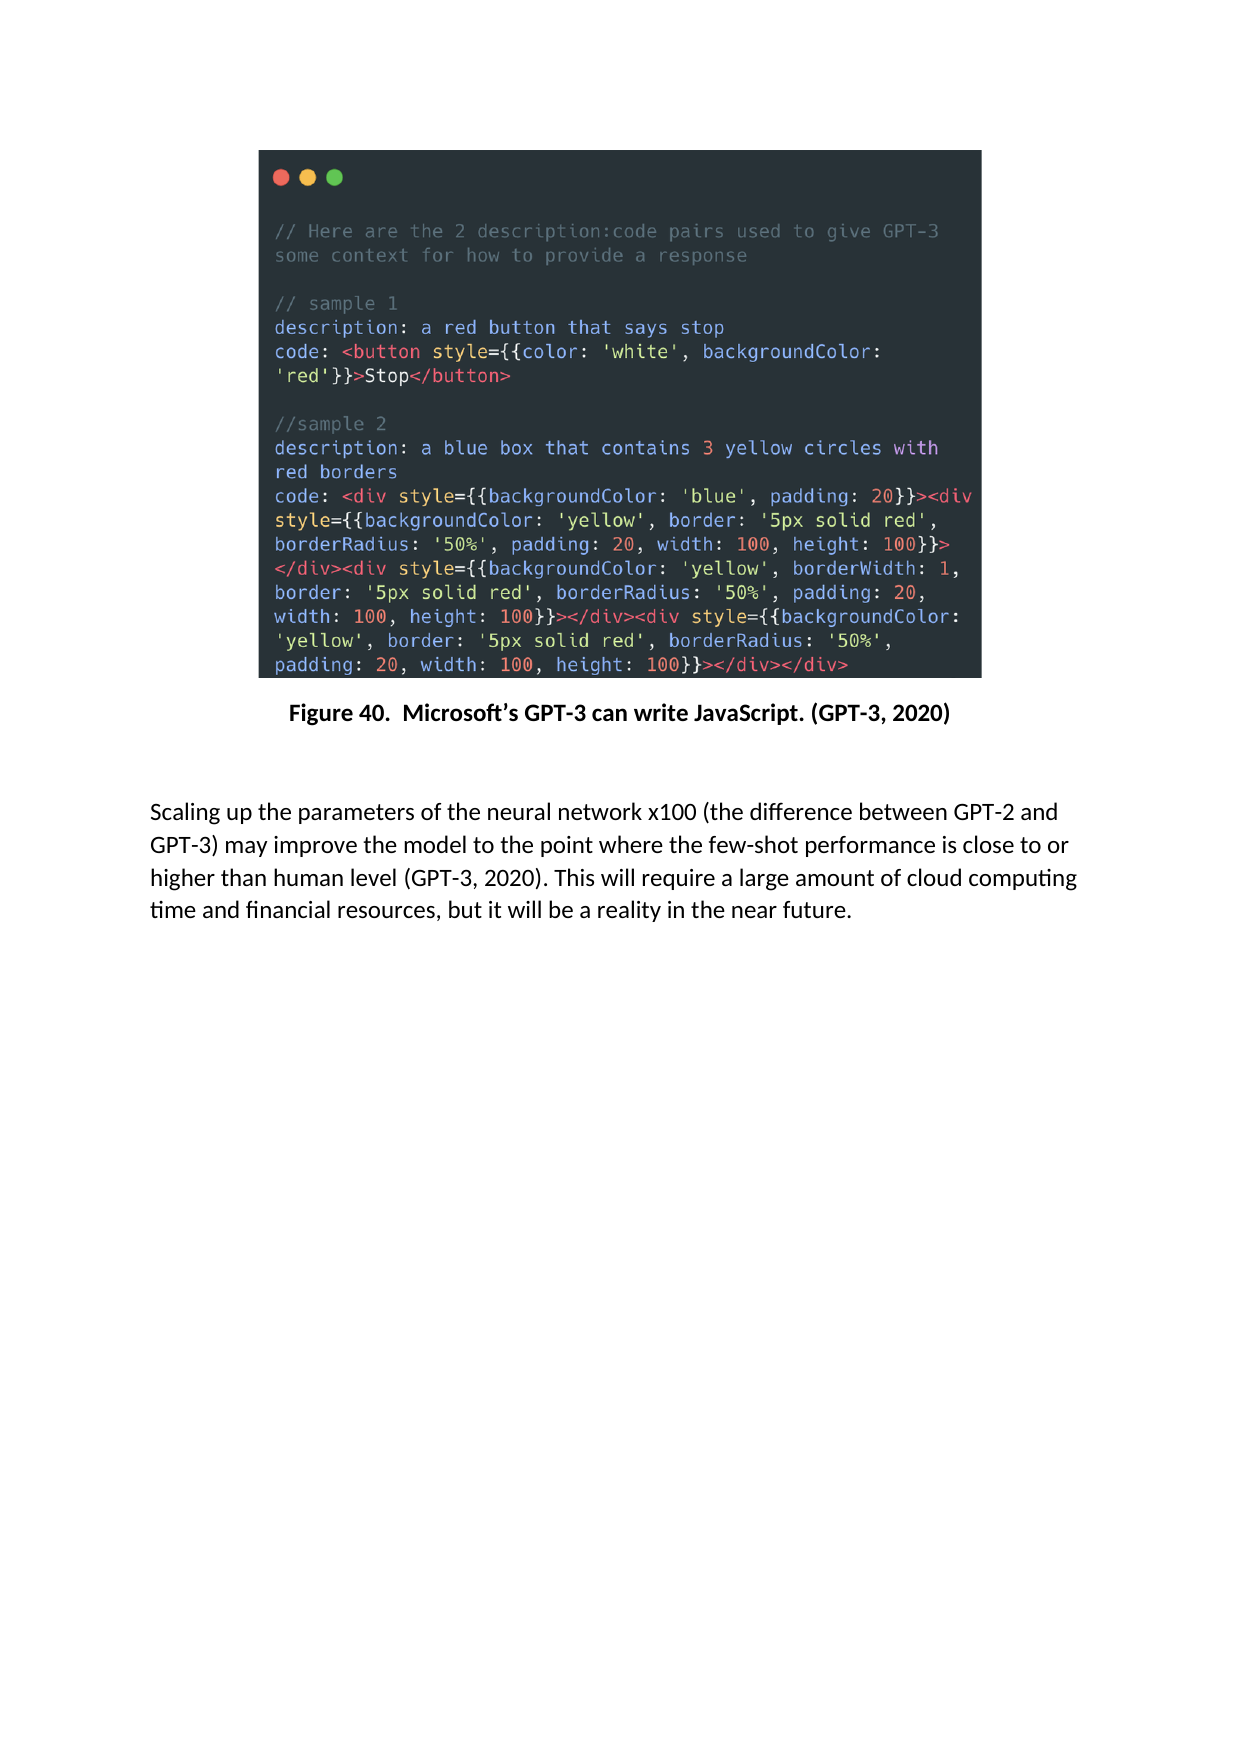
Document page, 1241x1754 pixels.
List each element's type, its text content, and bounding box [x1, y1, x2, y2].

picture [258, 150, 982, 678]
text Scaling up the parameters of the neural network x100 (the difference between GPT-2 and GPT-3) may improve the model to the point where the few-shot performance is close to or higher than human level (GPT-3, 2020). This will require a large amount of cloud computing time and financial resources, but it will be a reality in the near future. [150, 796, 1090, 925]
text Figure 40. Microsoft’s GPT-3 can write JavaScript. (GPT-3, 2020) [150, 697, 1090, 727]
